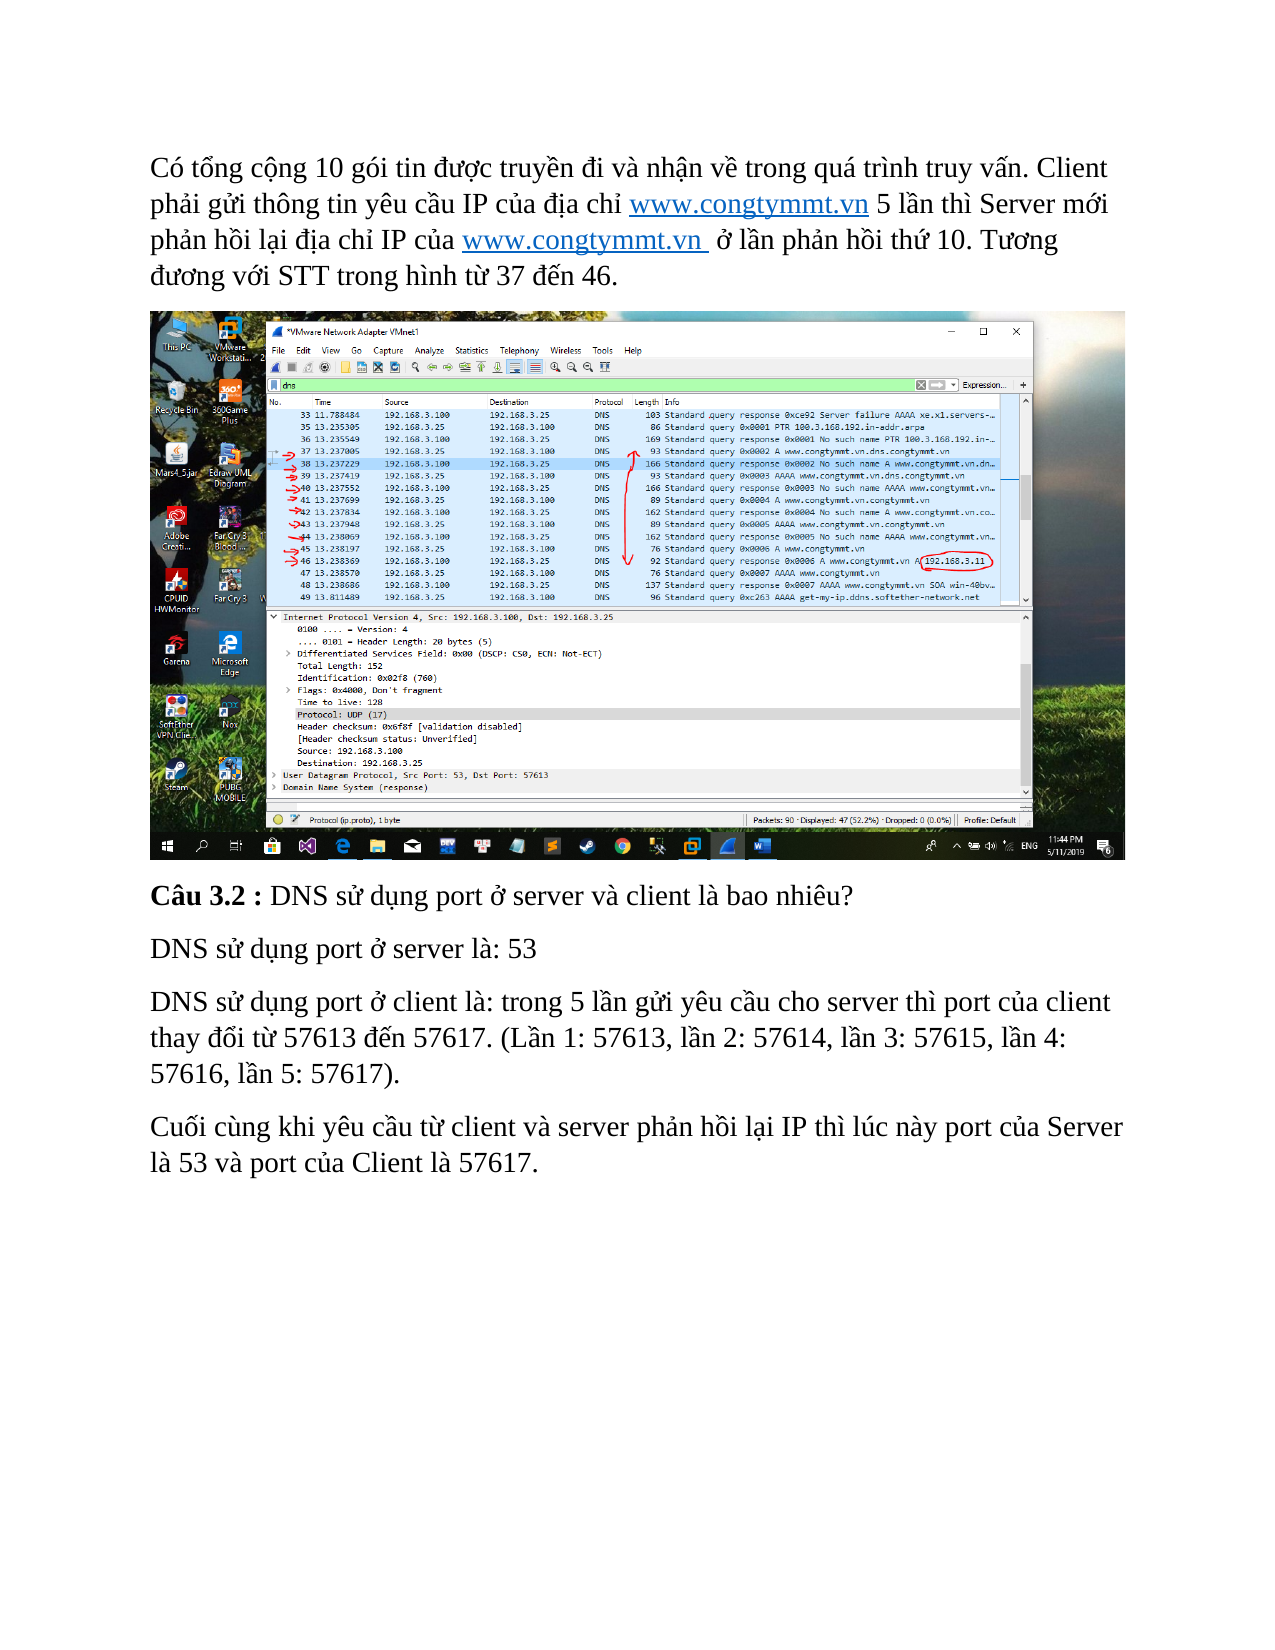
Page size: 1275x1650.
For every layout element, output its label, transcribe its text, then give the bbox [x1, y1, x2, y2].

text Câu 3.2 : DNS sử dụng port ở server và client là bao nhiêu? [150, 878, 1125, 912]
text DNS sử dụng port ở client là: trong 5 lần gửi yêu cầu cho server thì port của client thay đổi từ 57613 đến 57617. (Lần 1: 57613, lần 2: 57614, lần 3: 57615, lần 4: 57616, lần 5: 57617). [150, 984, 1125, 1090]
picture [150, 311, 1125, 860]
text DNS sử dụng port ở server là: 53 [150, 931, 1125, 964]
text Có tổng cộng 10 gói tin được truyền đi và nhận về trong quá trình truy vấn. Client phải gửi thông tin yêu cầu IP của địa chỉ www.congtymmt.vn 5 lần thì Server mới phản hồi lại địa chỉ IP của www.congtymmt.vn ở lần phản hồi thứ 10. Tương đương với STT trong hình từ 37 đến 46. [150, 150, 1125, 292]
text Cuối cùng khi yêu cầu từ client và server phản hồi lại IP thì lúc này port của Server là 53 và port của Client là 57617. [150, 1109, 1125, 1179]
